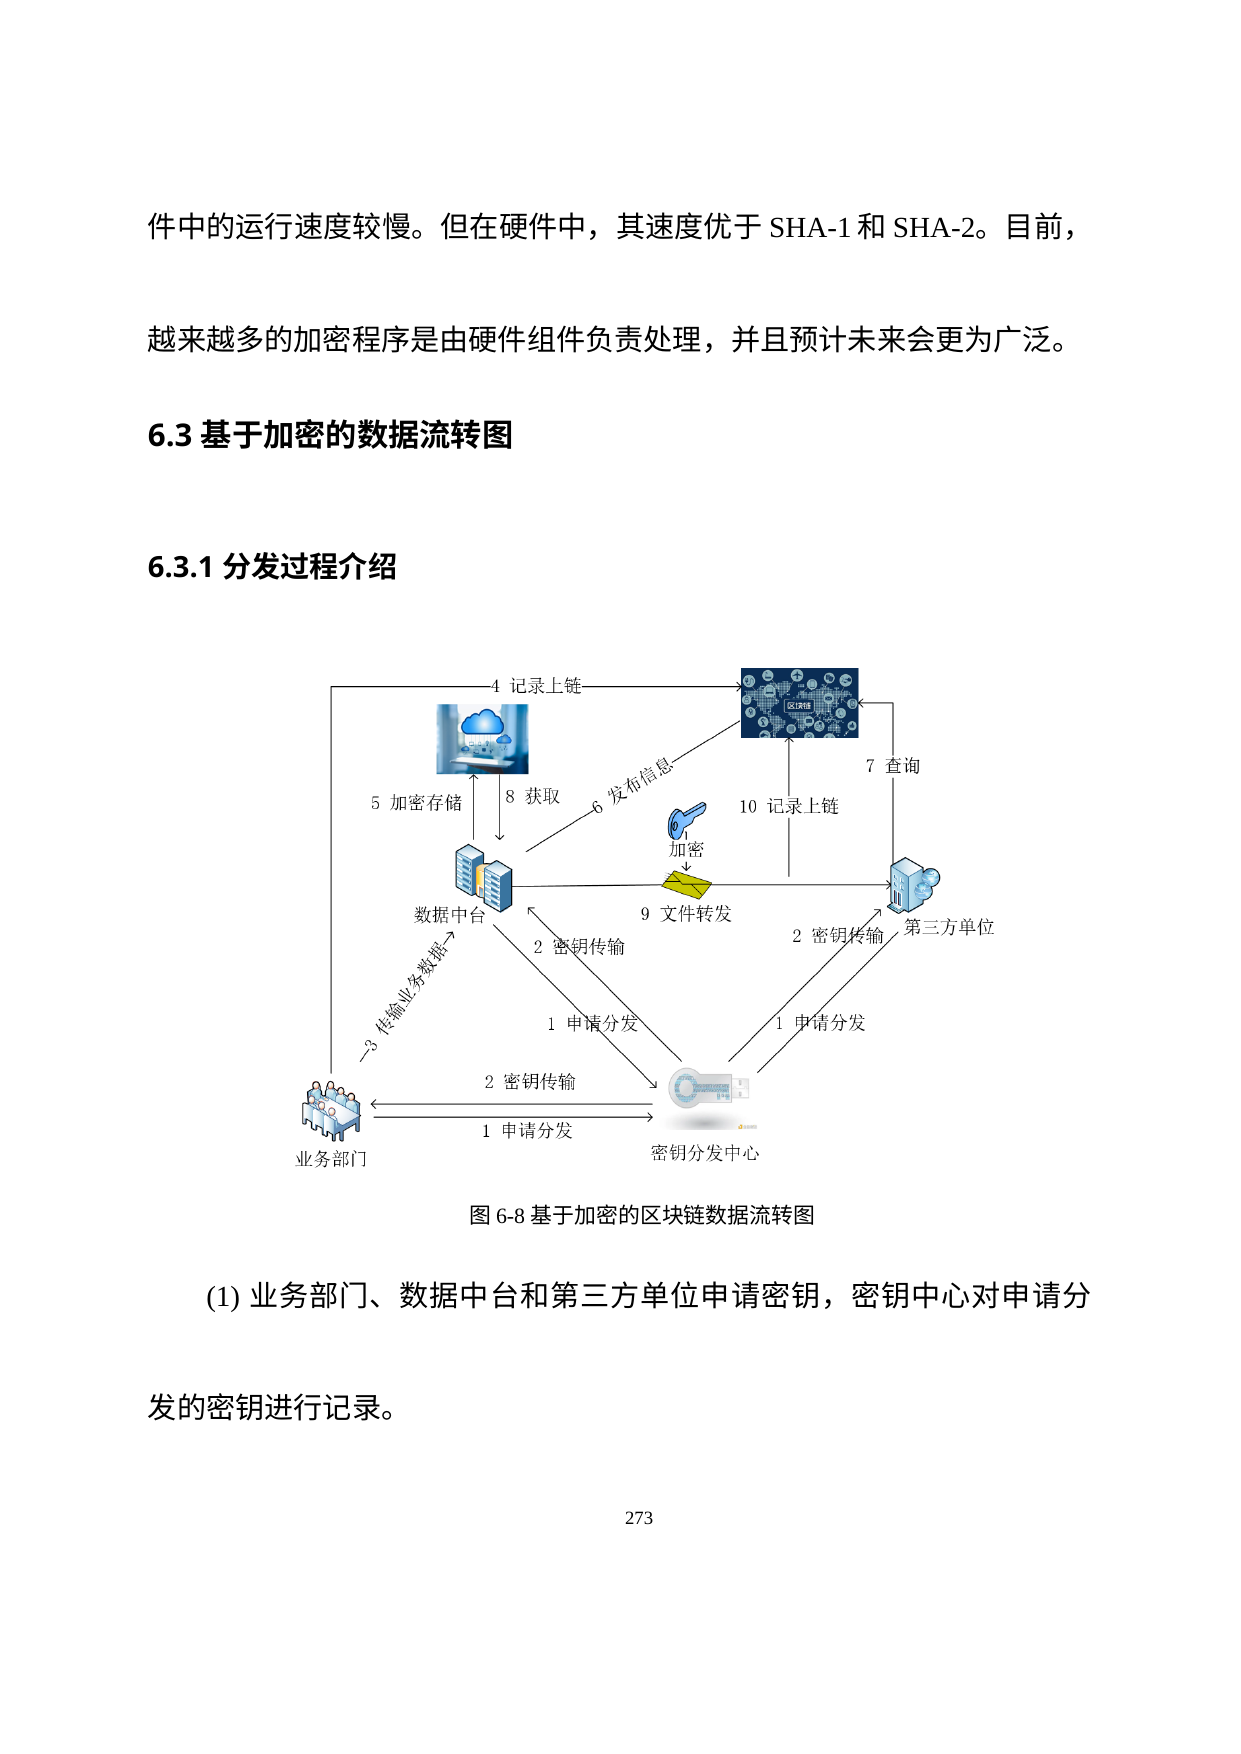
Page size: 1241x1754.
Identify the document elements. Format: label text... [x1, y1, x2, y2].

text 图 6-8 基于加密的区块链数据流转图 [148, 1197, 1092, 1231]
list 6.3 基于加密的数据流转图 [148, 399, 1092, 467]
text 6.3.1 分发过程介绍 [148, 531, 1092, 599]
text (1) 业务部门、数据中台和第三方单位申请密钥，密钥中心对申请分发的密钥进行记录。 [148, 1259, 1092, 1440]
picture [293, 660, 997, 1171]
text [148, 191, 1092, 371]
